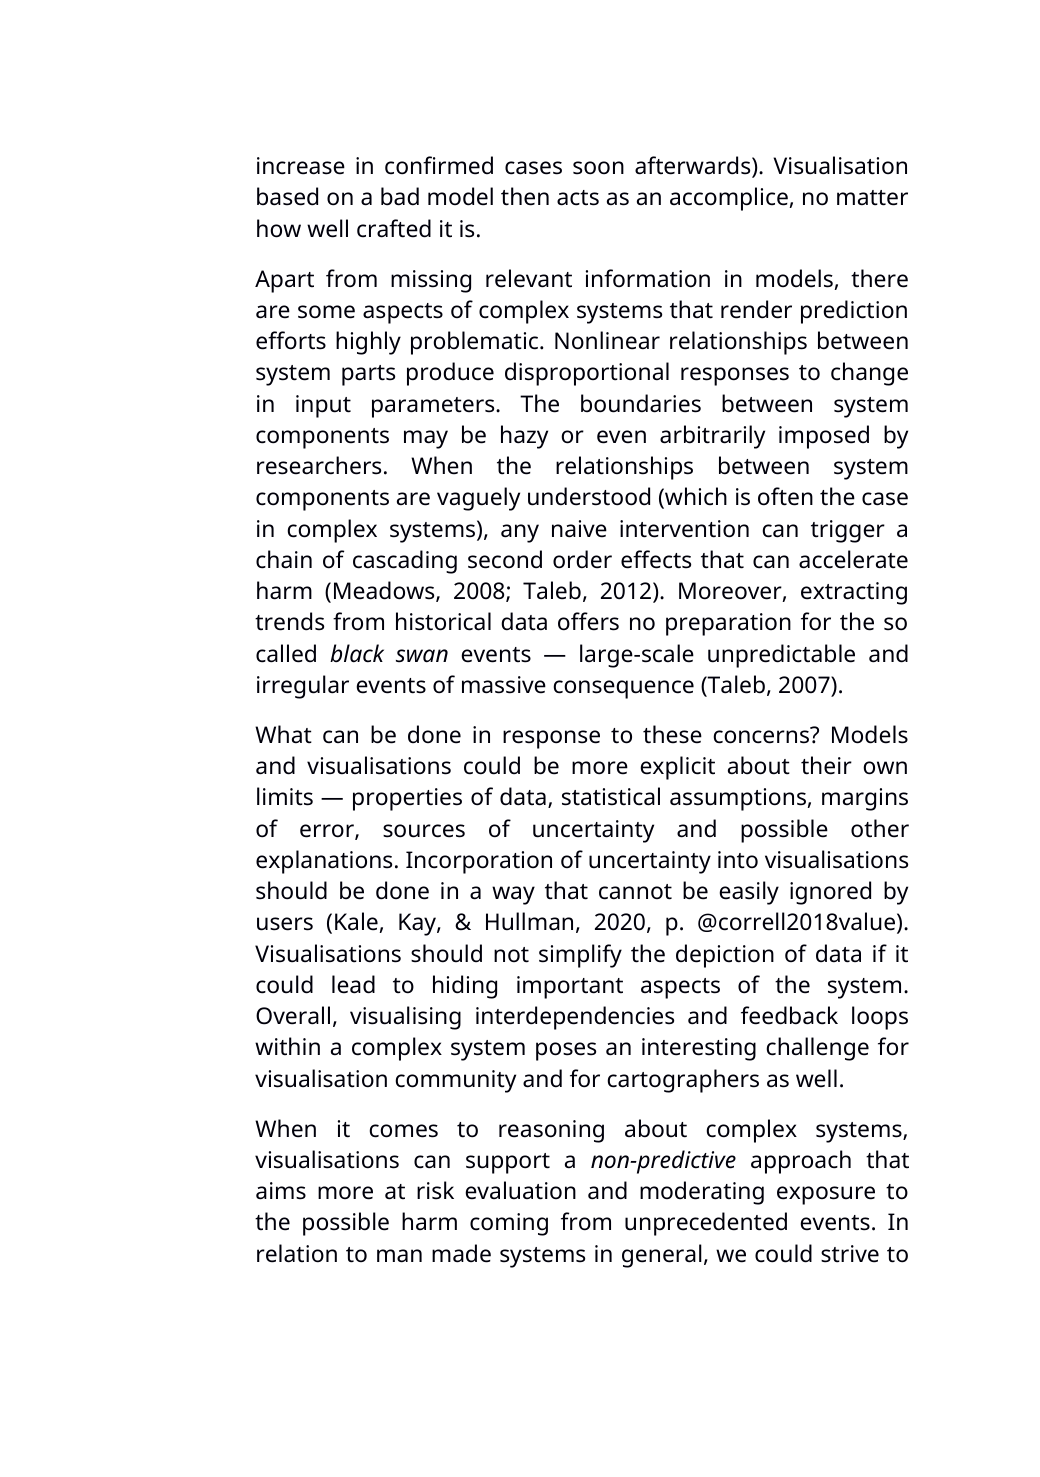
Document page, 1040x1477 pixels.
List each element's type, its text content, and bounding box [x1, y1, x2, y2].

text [255, 150, 910, 244]
text Apart from missing relevant information in models, there are some aspects of complex systems that render prediction efforts highly problematic. Nonlinear relationships between system parts produce disproportional responses to change in input parameters. The boundaries between system components may be hazy or even arbitrarily imposed by researchers. When the relationships between system components are vaguely understood (which is often the case in complex systems), any naive intervention can trigger a chain of cascading second order effects that can accelerate harm (Meadows, 2008; Taleb, 2012). Moreover, extracting trends from historical data offers no preparation for the so called black swan events — large-scale unpredictable and irregular events of massive consequence (Taleb, 2007). [255, 262, 910, 700]
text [255, 1112, 910, 1269]
text What can be done in response to these concerns? Models and visualisations could be more explicit about their own limits — properties of data, statistical assumptions, margins of error, sources of uncertainty and possible other explanations. Incorporation of uncertainty into visualisations should be done in a way that cannot be easily ignored by users (Kale, Kay, & Hullman, 2020, p. @correll2018value). Visualisations should not simplify the depiction of data if it could lead to hiding important aspects of the system. Overall, visualising interdependencies and feedback loops within a complex system poses an interesting challenge for visualisation community and for cartographers as well. [255, 719, 910, 1094]
